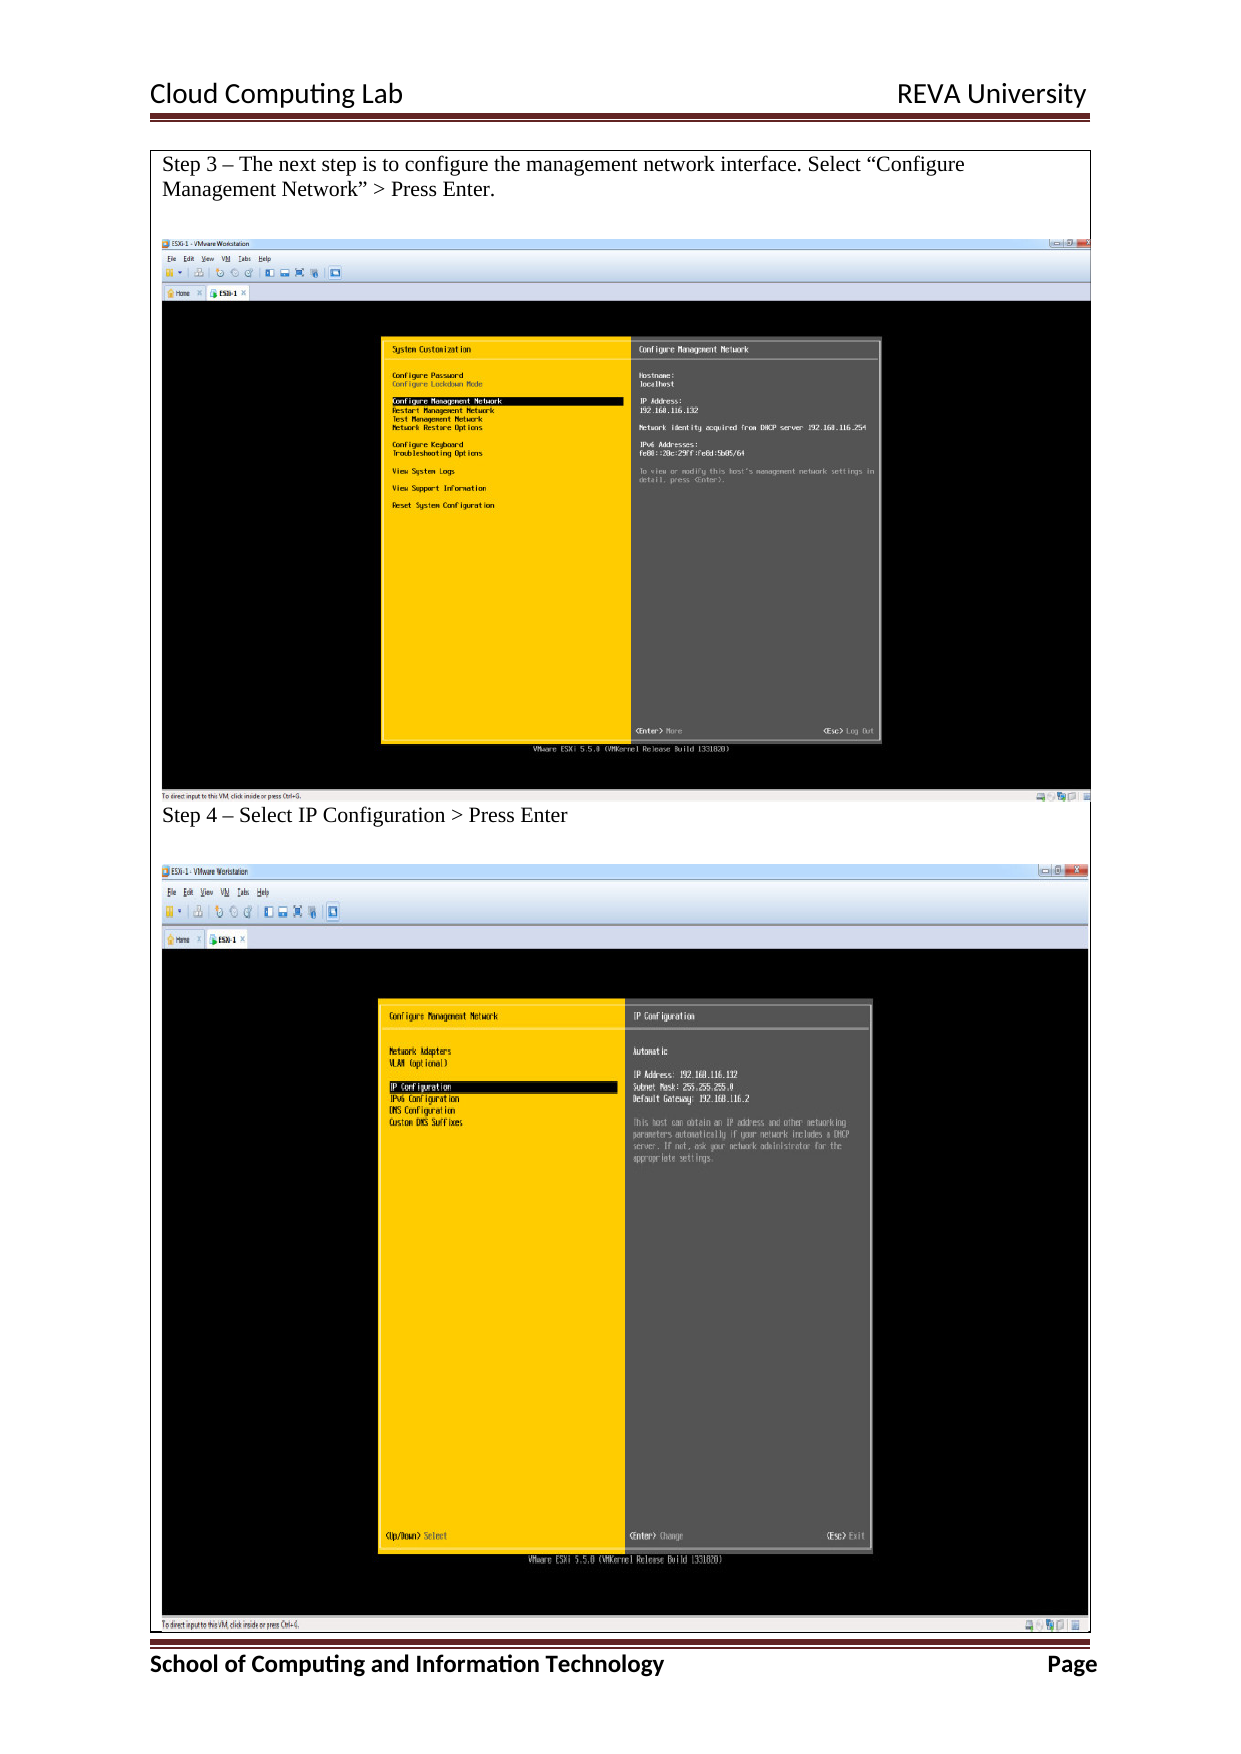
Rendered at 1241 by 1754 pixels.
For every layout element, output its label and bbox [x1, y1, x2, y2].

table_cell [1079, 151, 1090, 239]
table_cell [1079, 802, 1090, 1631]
picture [161, 239, 1091, 802]
picture [161, 864, 1089, 1632]
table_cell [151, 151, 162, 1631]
